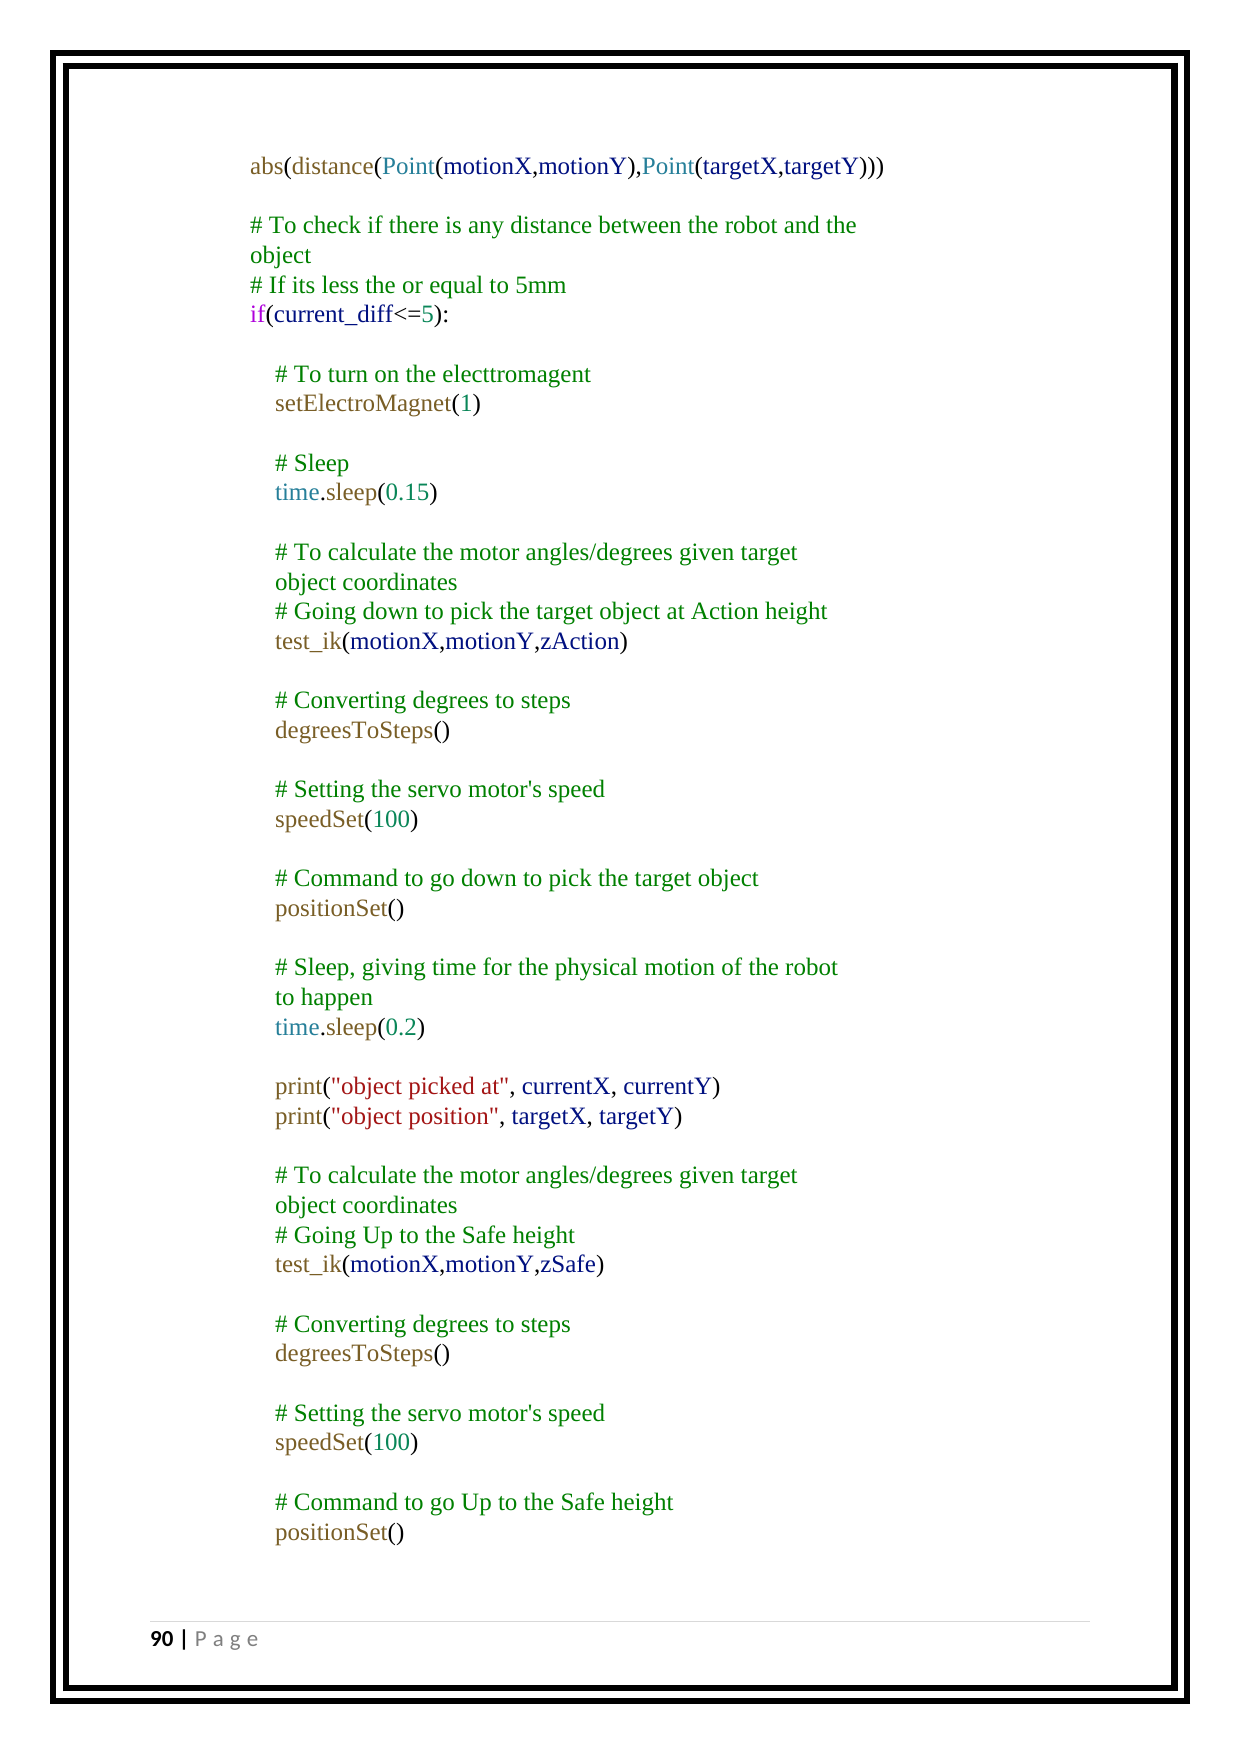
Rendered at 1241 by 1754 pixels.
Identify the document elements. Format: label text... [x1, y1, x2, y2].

text # To calculate the motor angles/degrees given target [150, 1159, 1090, 1189]
text speedSet(100) [150, 803, 1090, 833]
text degreesToSteps() [150, 1337, 1090, 1367]
text # Converting degrees to steps [150, 684, 1090, 714]
text # To calculate the motor angles/degrees given target [150, 536, 1090, 566]
text abs(distance(Point(motionX,motionY),Point(targetX,targetY))) [150, 150, 1090, 180]
text # Setting the servo motor's speed [150, 773, 1090, 803]
text to happen [150, 981, 1090, 1011]
text speedSet(100) [150, 1427, 1090, 1456]
text # Command to go down to pick the target object [150, 862, 1090, 892]
text # Command to go Up to the Safe height [150, 1486, 1090, 1516]
text # Sleep, giving time for the physical motion of the robot [150, 952, 1090, 981]
text print("object picked at", currentX, currentY) [150, 1070, 1090, 1100]
text # If its less the or equal to 5mm [150, 269, 1090, 298]
text # To turn on the electtromagent [150, 358, 1090, 387]
text positionSet() [150, 892, 1090, 922]
text # Going Up to the Safe height [150, 1219, 1090, 1248]
text # Sleep [150, 447, 1090, 477]
text # Going down to pick the target object at Action height [150, 595, 1090, 625]
text positionSet() [150, 1516, 1090, 1545]
text if(current_diff<=5): [150, 298, 1090, 328]
text time.sleep(0.2) [150, 1011, 1090, 1041]
text setElectroMagnet(1) [150, 387, 1090, 417]
text object coordinates [150, 566, 1090, 595]
text test_ik(motionX,motionY,zSafe) [150, 1248, 1090, 1278]
text print("object position", targetX, targetY) [150, 1100, 1090, 1130]
text object coordinates [150, 1189, 1090, 1219]
text time.sleep(0.15) [150, 477, 1090, 506]
text object [150, 239, 1090, 269]
text # Converting degrees to steps [150, 1308, 1090, 1337]
text degreesToSteps() [150, 714, 1090, 744]
text test_ik(motionX,motionY,zAction) [150, 625, 1090, 655]
text # Setting the servo motor's speed [150, 1397, 1090, 1427]
text # To check if there is any distance between the robot and the [150, 209, 1090, 239]
